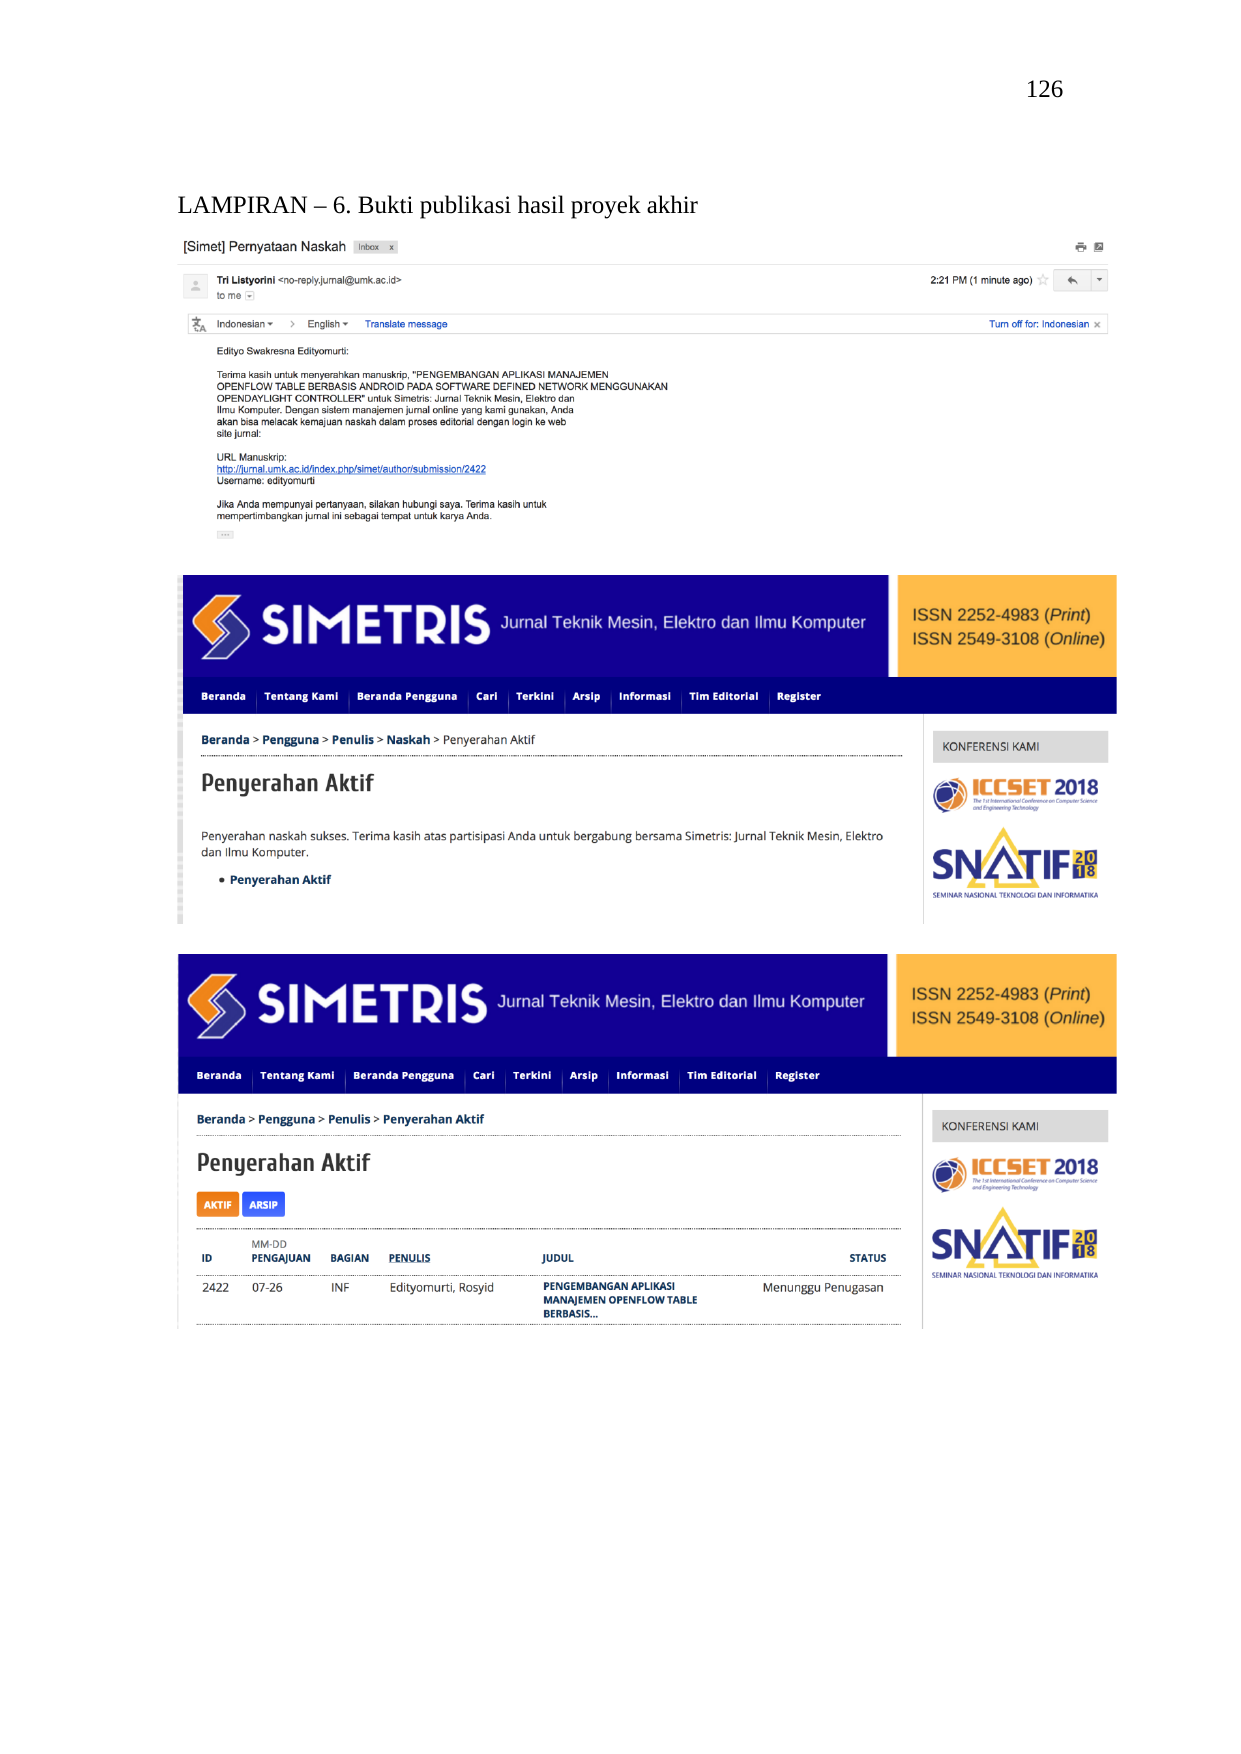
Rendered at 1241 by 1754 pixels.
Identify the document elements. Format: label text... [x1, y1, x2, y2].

picture [177, 575, 1117, 924]
text LAMPIRAN – 6. Bukti publikasi hasil proyek akhir [177, 190, 1063, 218]
picture [177, 232, 1114, 545]
picture [177, 954, 1117, 1329]
